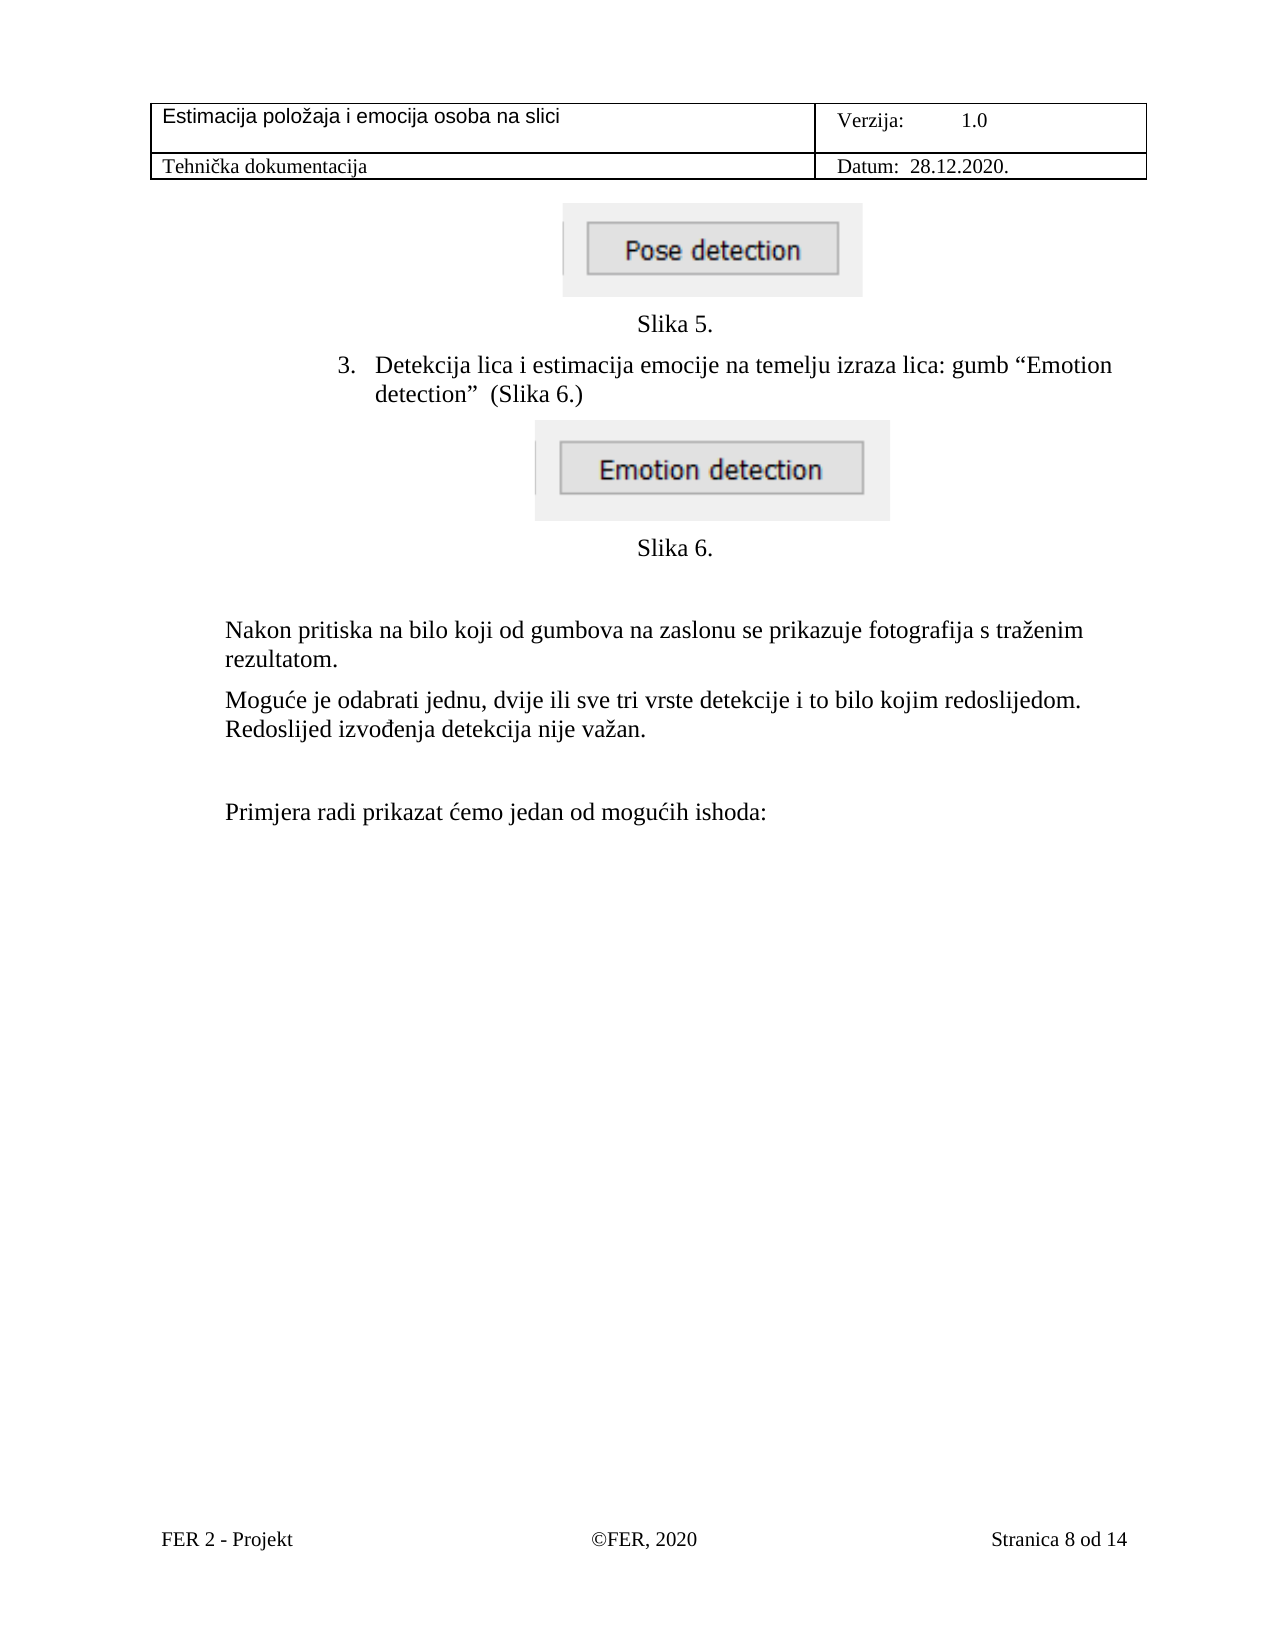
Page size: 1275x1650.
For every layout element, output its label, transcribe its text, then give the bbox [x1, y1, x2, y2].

list Detekcija lica i estimacija emocije na temelju izraza lica: gumb “Emotion detection” (Slika 6.) [337, 350, 1125, 408]
text Nakon pritiska na bilo koji od gumbova na zaslonu se prikazuje fotografija s traženim rezultatom. [225, 616, 1125, 673]
picture [562, 203, 863, 297]
text Slika 6. [225, 533, 1125, 562]
text Primjera radi prikazat ćemo jedan od mogućih ishoda: [150, 797, 1125, 826]
text Slika 5. [225, 309, 1125, 338]
text Moguće je odabrati jednu, dvije ili sve tri vrste detekcije i to bilo kojim redoslijedom. Redoslijed izvođenja detekcija nije važan. [225, 686, 1125, 743]
picture [534, 420, 891, 521]
